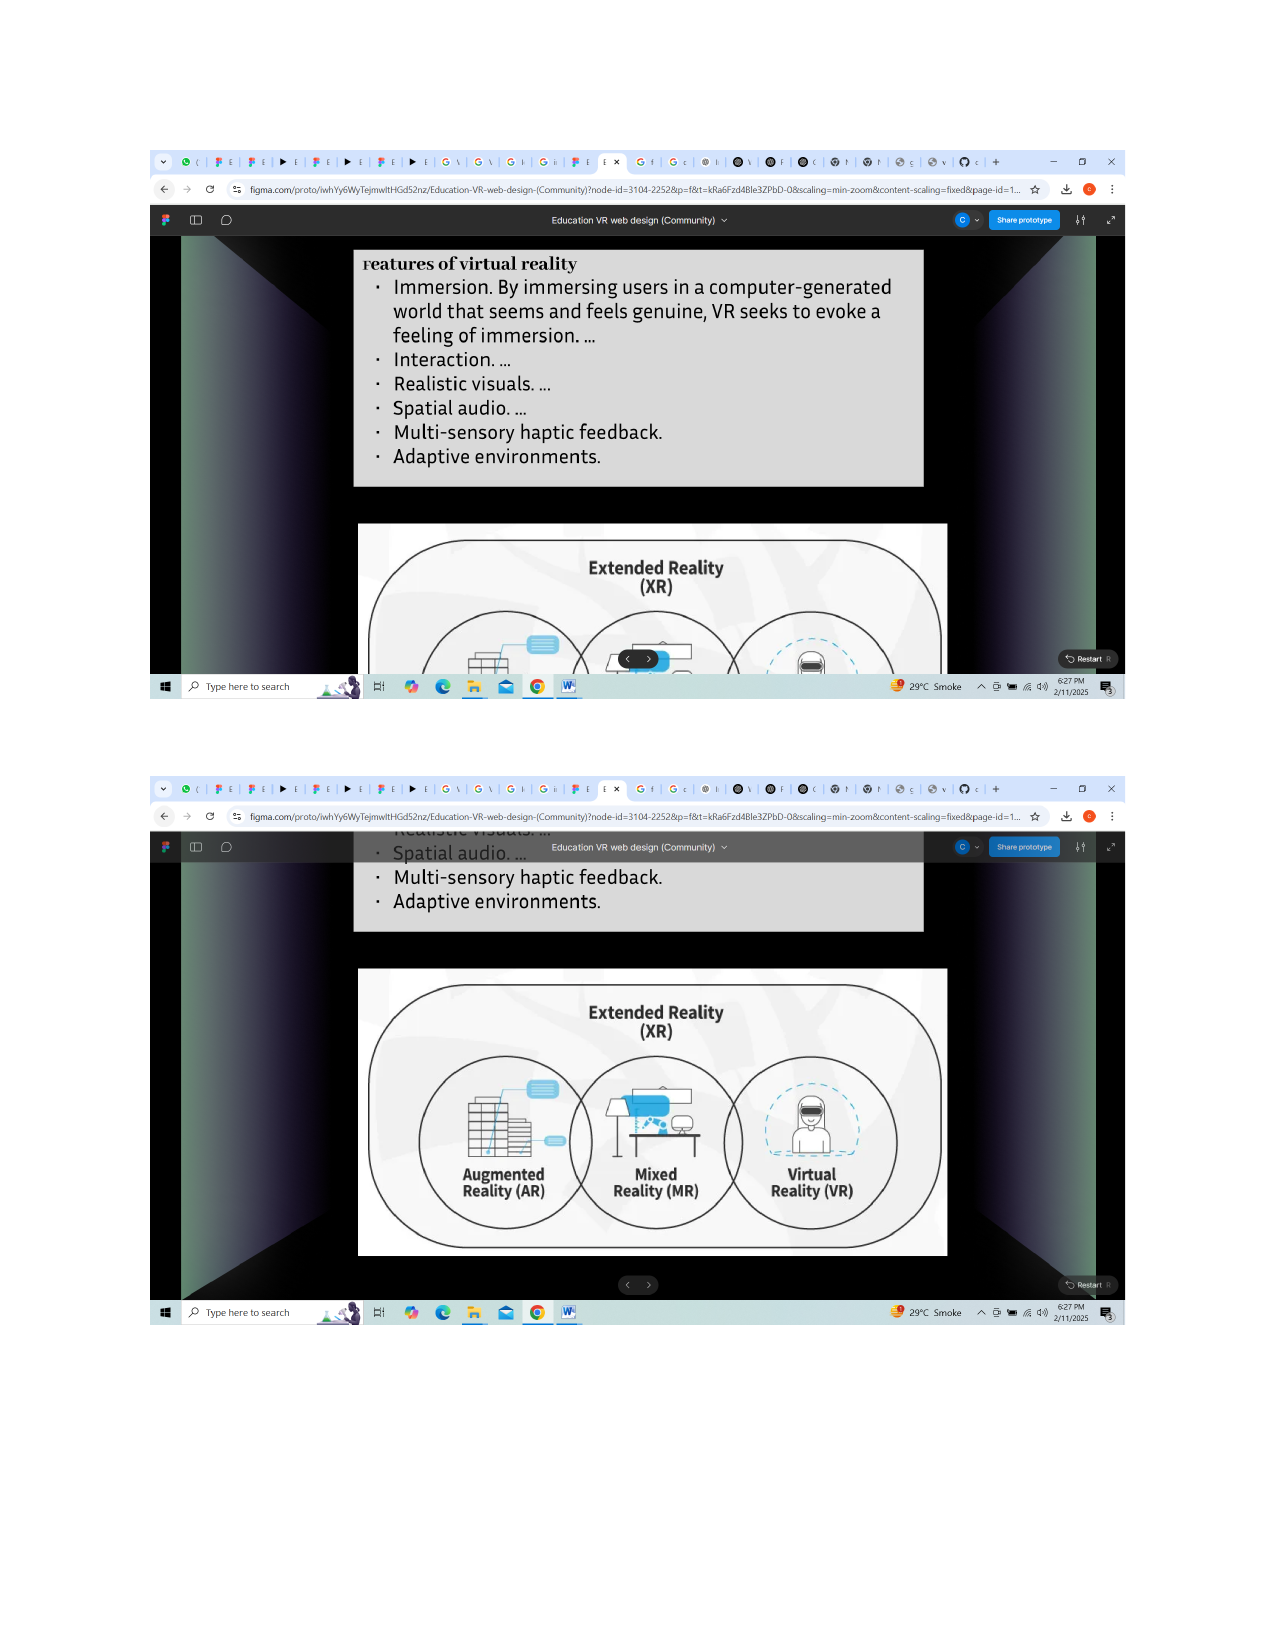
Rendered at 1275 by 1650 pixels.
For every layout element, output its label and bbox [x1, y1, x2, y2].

picture [150, 776, 1125, 1325]
picture [150, 150, 1125, 699]
